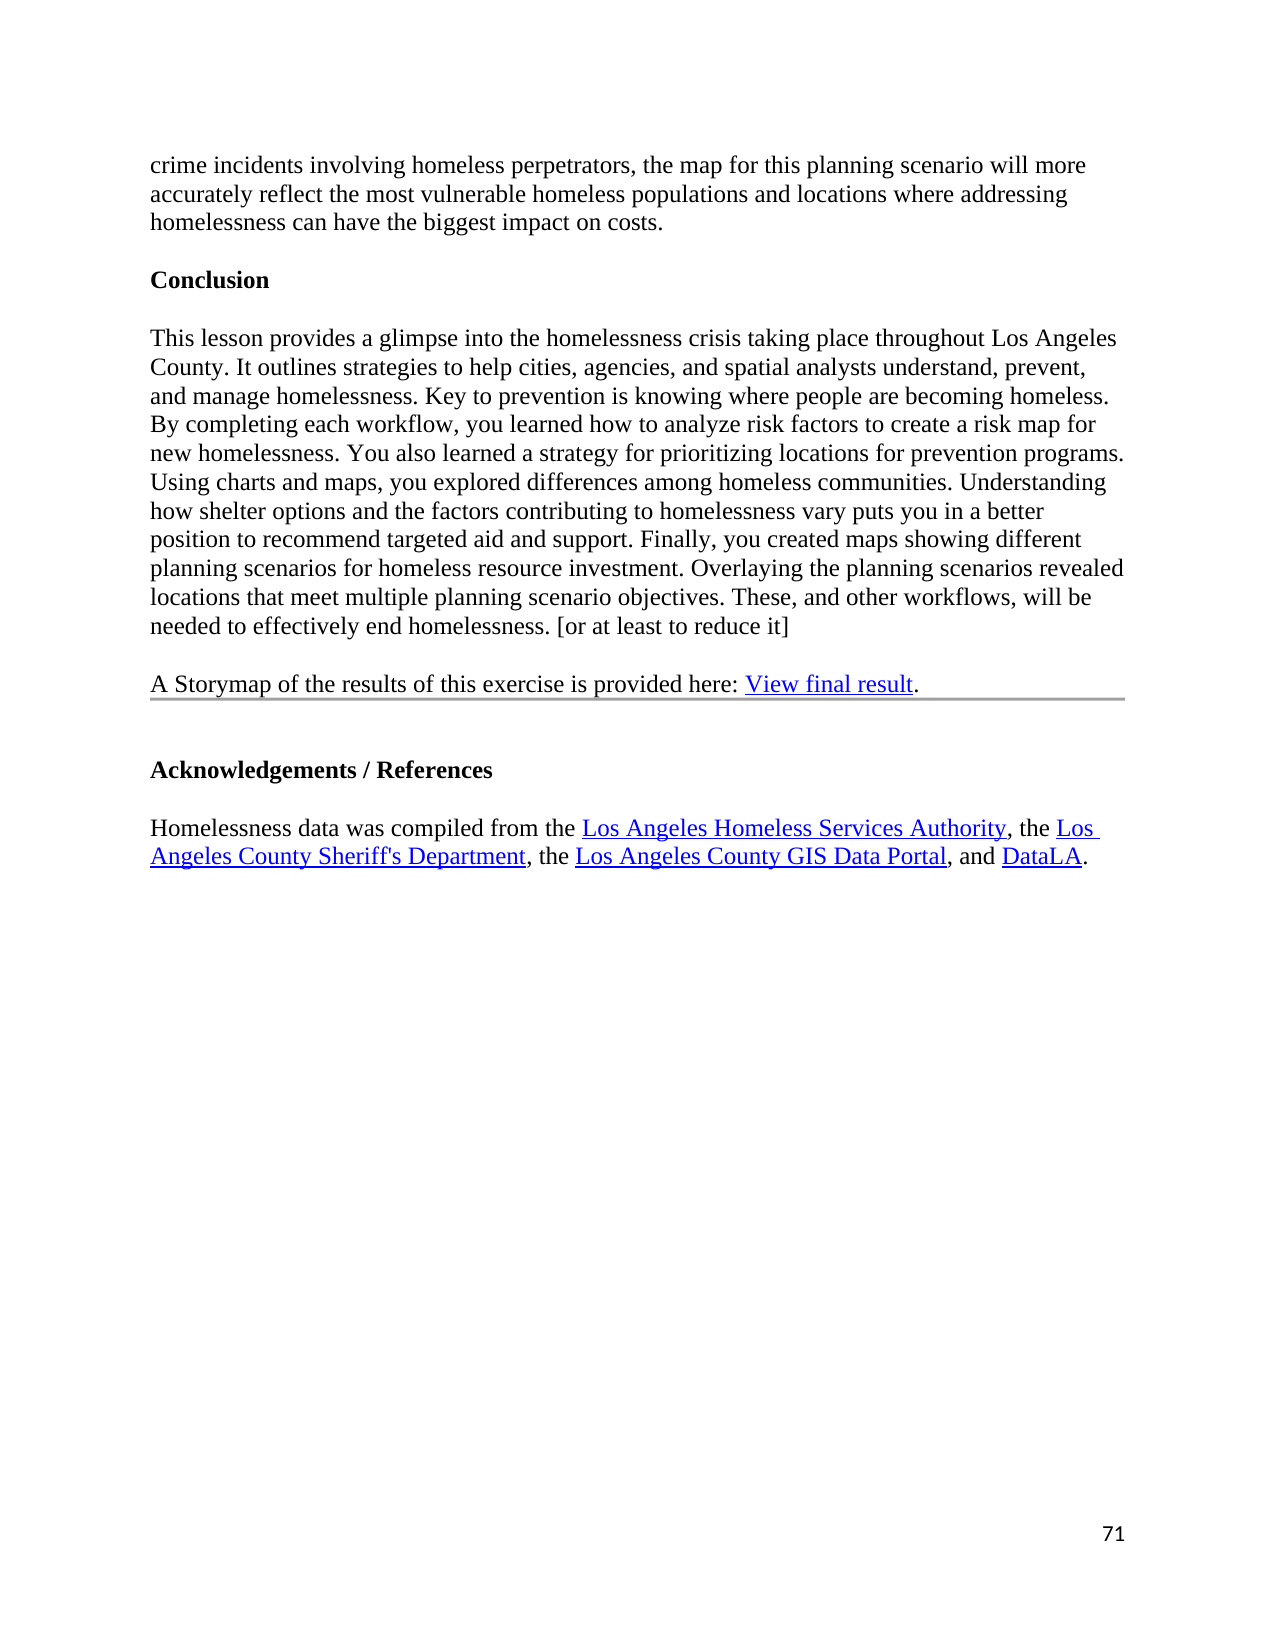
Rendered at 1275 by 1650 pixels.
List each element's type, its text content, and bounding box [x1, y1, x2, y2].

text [150, 150, 1125, 236]
text Conclusion [150, 265, 1125, 294]
text A Storymap of the results of this exercise is provided here: View final result. [150, 669, 1125, 697]
text This lesson provides a glimpse into the homelessness crisis taking place throughout Los Angeles County. It outlines strategies to help cities, agencies, and spatial analysts understand, prevent, and manage homelessness. Key to prevention is knowing where people are becoming homeless. By completing each workflow, you learned how to analyze risk factors to create a risk map for new homelessness. You also learned a strategy for prioritizing locations for prevention programs. Using charts and maps, you explored differences among homeless communities. Understanding how shelter options and the factors contributing to homelessness vary puts you in a better position to recommend targeted aid and support. Finally, you created maps showing different planning scenarios for homeless resource investment. Overlaying the planning scenarios revealed locations that meet multiple planning scenario objectives. These, and other workflows, will be needed to effectively end homelessness. [or at least to reduce it] [150, 323, 1125, 639]
text Acknowledgements / References [150, 755, 1125, 783]
text Homelessness data was compiled from the Los Angeles Homeless Services Authority, the Los Angeles County Sheriff's Department, the Los Angeles County GIS Data Portal, and DataLA. [150, 813, 1125, 870]
